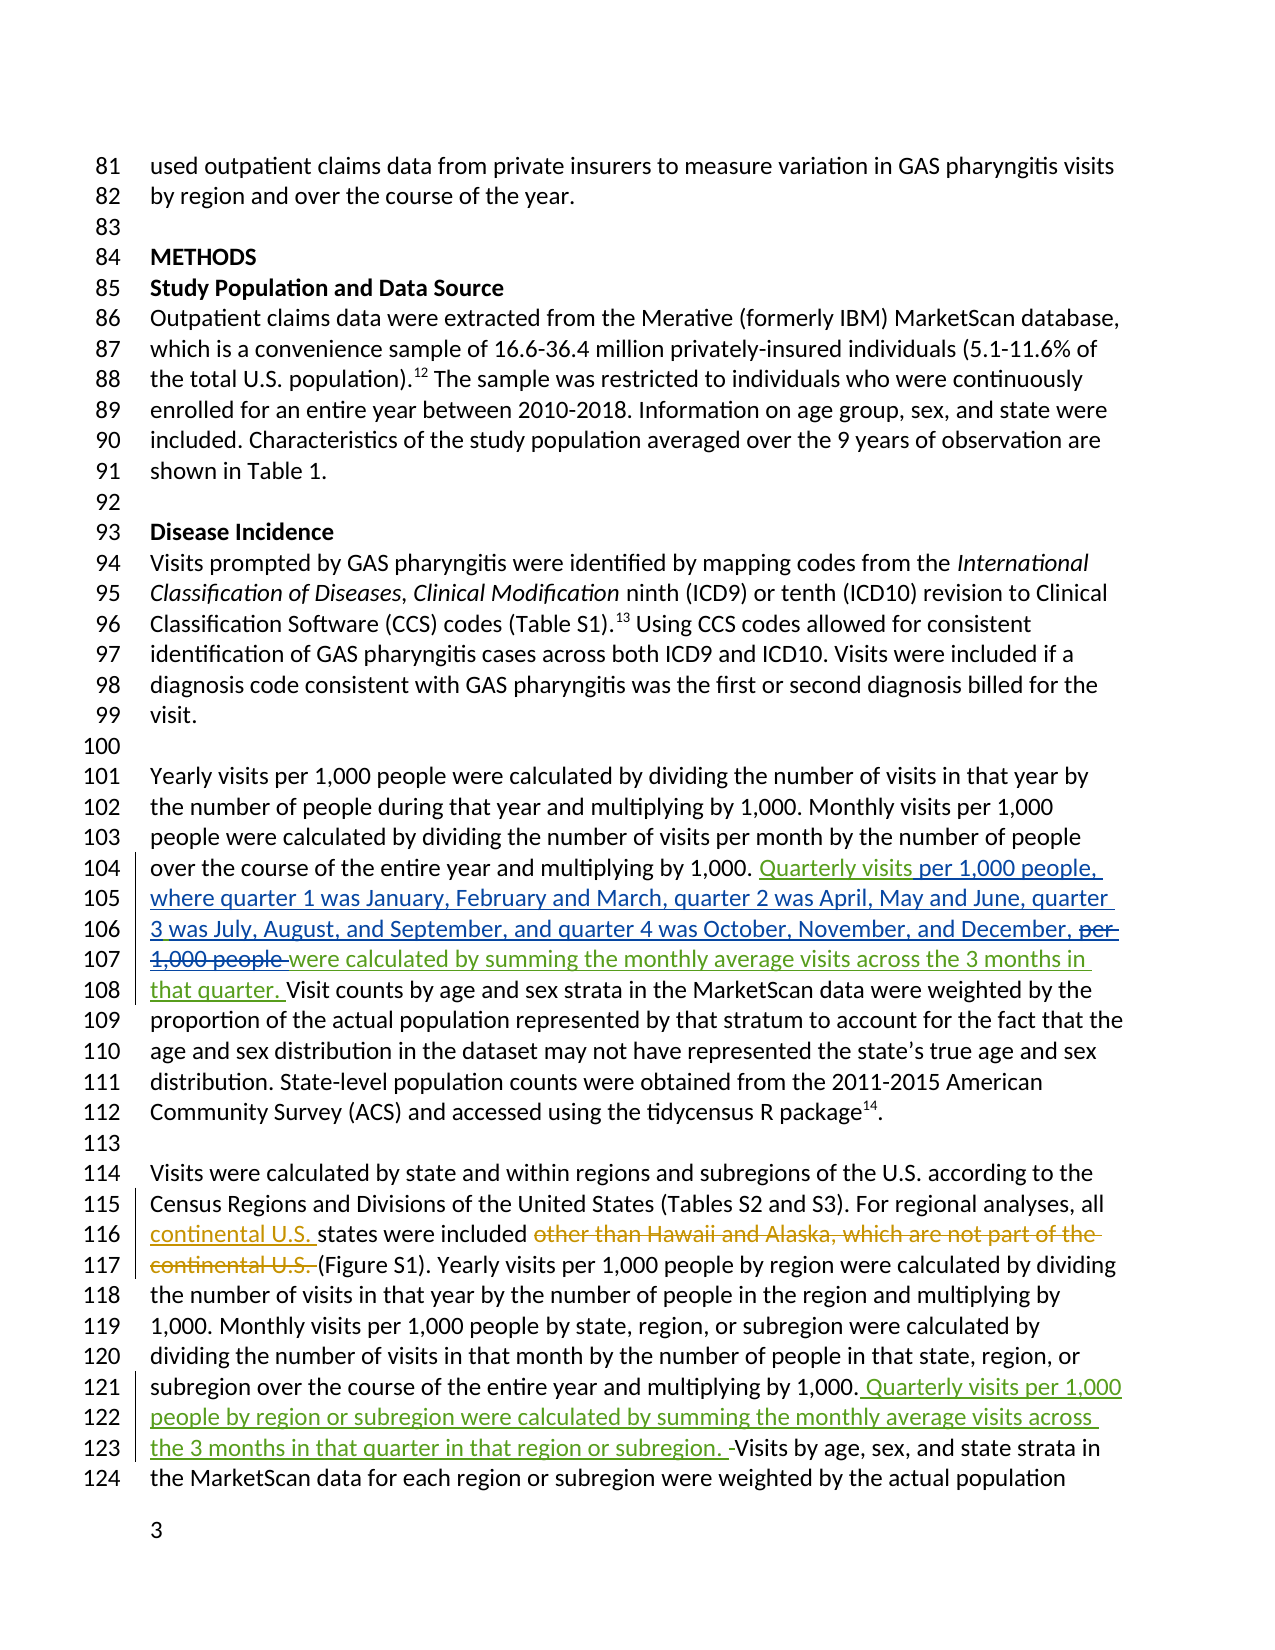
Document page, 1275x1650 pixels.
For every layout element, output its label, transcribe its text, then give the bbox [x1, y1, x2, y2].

text Visits prompted by GAS pharyngitis were identified by mapping codes from the International Classification of Diseases, Clinical Modification ninth (ICD9) or tenth (ICD10) revision to Clinical Classification Software (CCS) codes (Table S1).13 Using CCS codes allowed for consistent identification of GAS pharyngitis cases across both ICD9 and ICD10. Visits were included if a diagnosis code consistent with GAS pharyngitis was the first or second diagnosis billed for the visit. [150, 547, 1125, 730]
text Yearly visits per 1,000 people were calculated by dividing the number of visits in that year by the number of people during that year and multiplying by 1,000. Monthly visits per 1,000 people were calculated by dividing the number of visits per month by the number of people over the course of the entire year and multiplying by 1,000. Visit counts by age and sex strata in the MarketScan data were weighted by the proportion of the actual population represented by that stratum to account for the fact that the age and sex distribution in the dataset may not have represented the state’s true age and sex distribution. State-level population counts were obtained from the 2011-2015 American Community Survey (ACS) and accessed using the tidycensus R package14. [150, 760, 1125, 1127]
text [150, 1157, 1125, 1493]
text METHODS [150, 242, 1125, 272]
text Disease Incidence [150, 516, 1125, 547]
text Study Population and Data Source [150, 272, 1125, 303]
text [150, 150, 1125, 211]
text Outpatient claims data were extracted from the Merative (formerly IBM) MarketScan database, which is a convenience sample of 16.6-36.4 million privately-insured individuals (5.1-11.6% of the total U.S. population).12 The sample was restricted to individuals who were continuously enrolled for an entire year between 2010-2018. Information on age group, sex, and state were included. Characteristics of the study population averaged over the 9 years of observation are shown in Table 1. [150, 303, 1125, 486]
